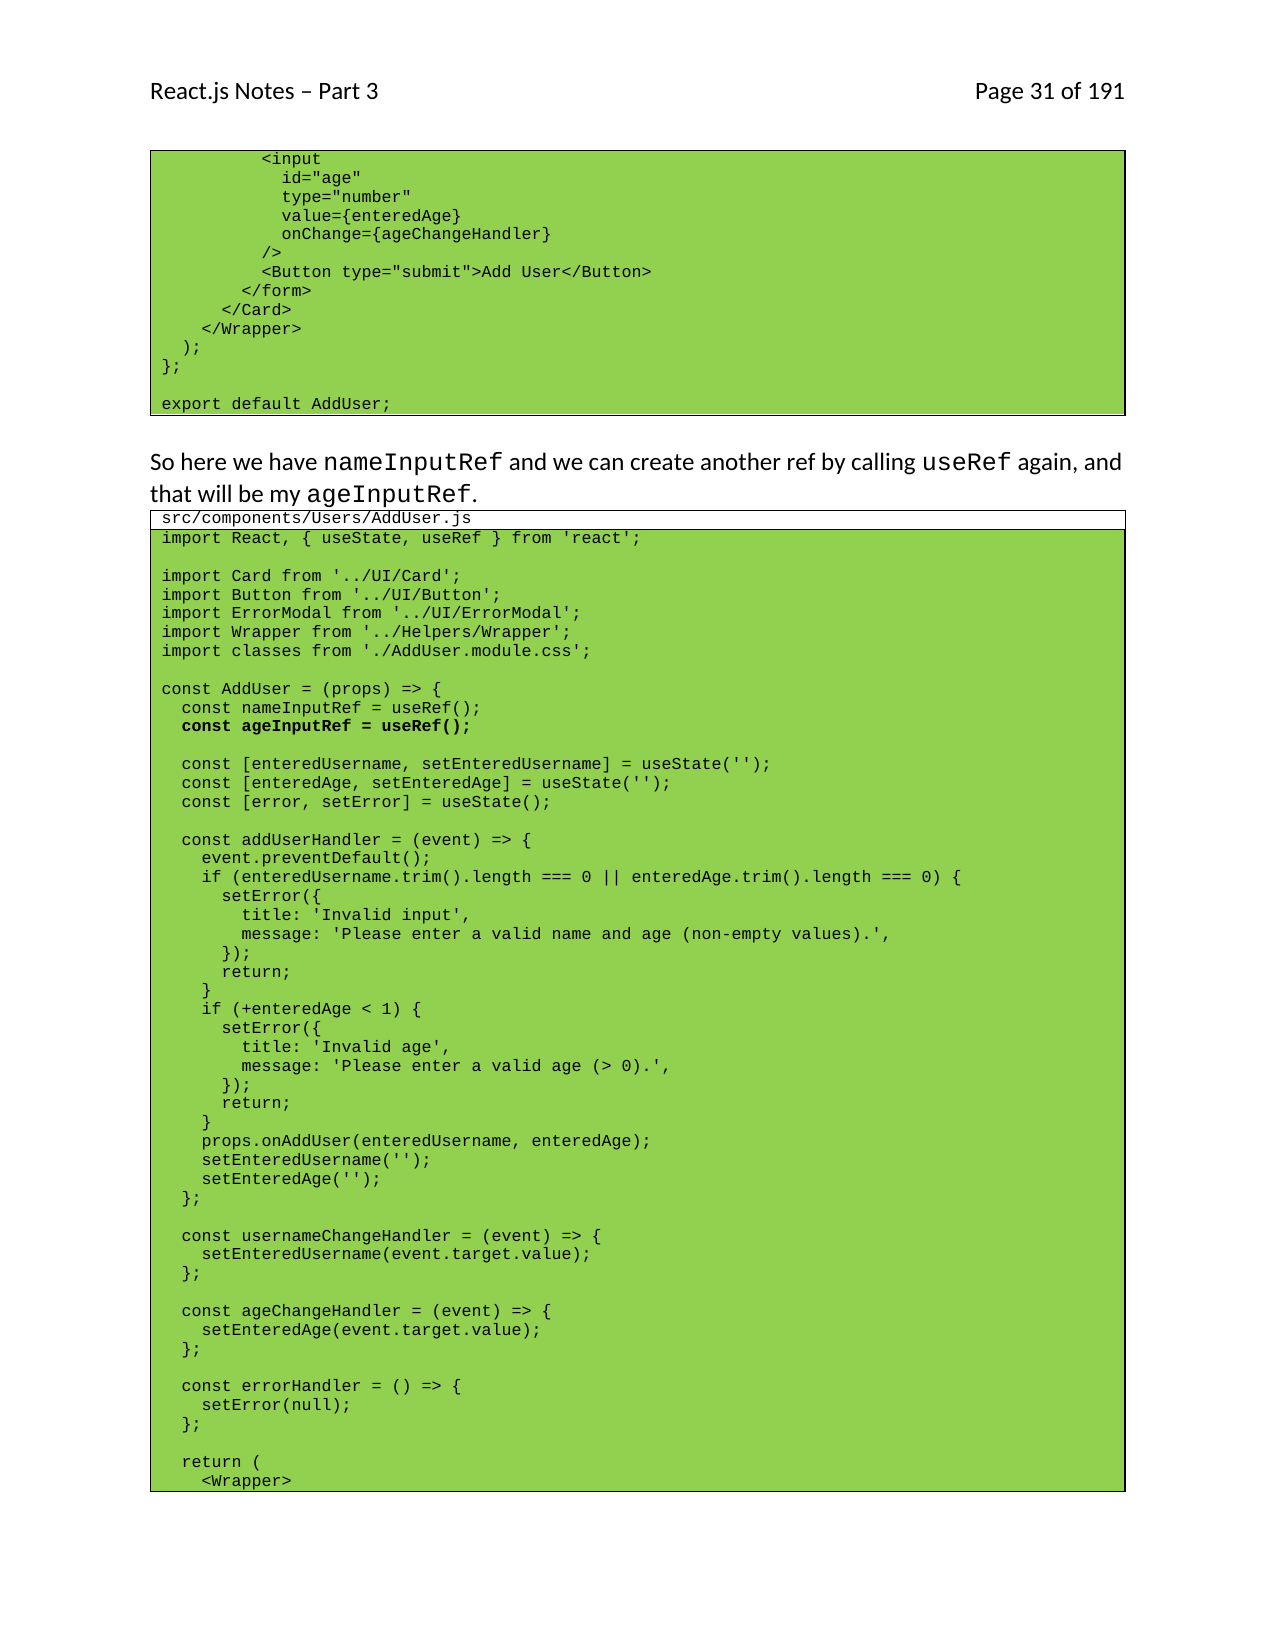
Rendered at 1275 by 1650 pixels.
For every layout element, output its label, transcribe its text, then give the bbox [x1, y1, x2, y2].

text So here we have nameInputRef and we can create another ref by calling useRef again, and that will be my ageInputRef. [150, 446, 1125, 509]
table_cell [151, 530, 1124, 1491]
table_header src/components/Users/AddUser.js [151, 511, 1125, 529]
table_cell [151, 151, 1124, 414]
